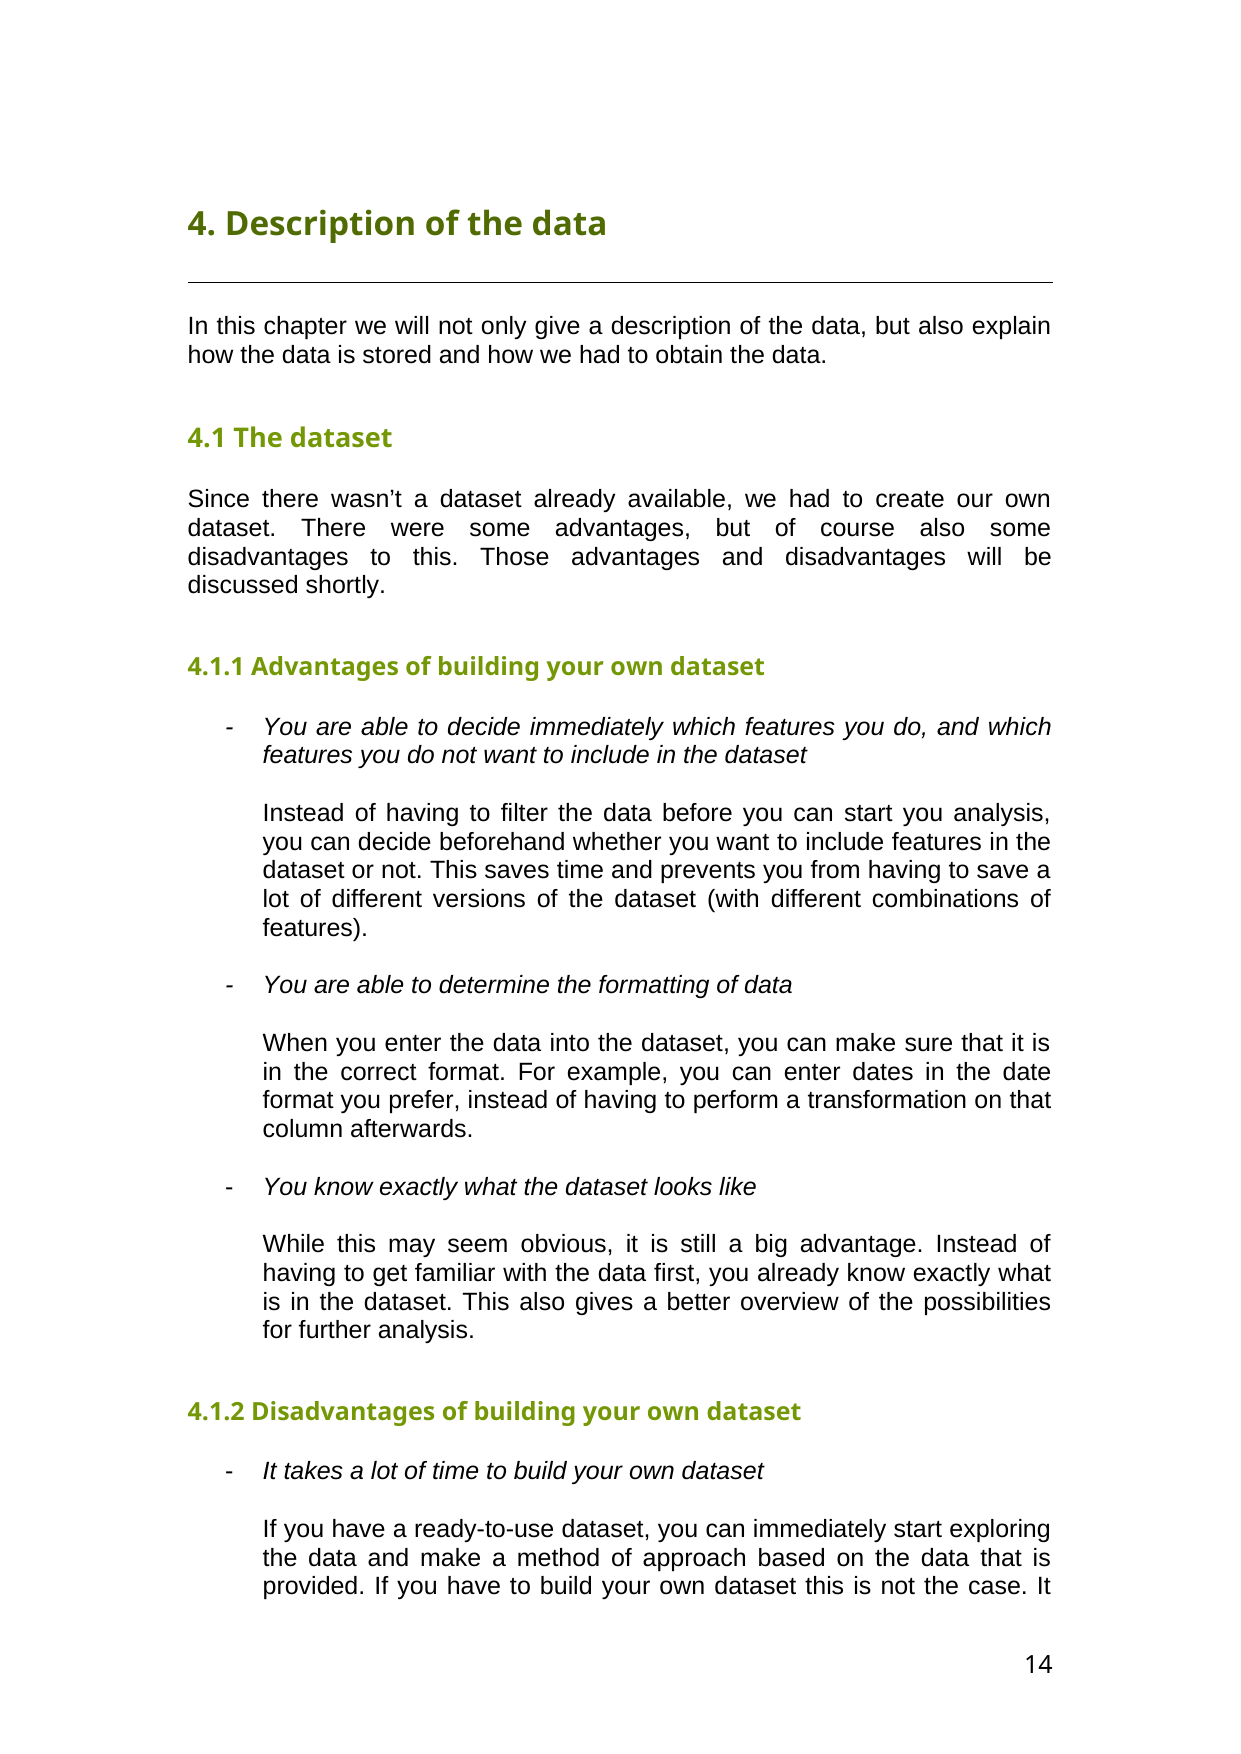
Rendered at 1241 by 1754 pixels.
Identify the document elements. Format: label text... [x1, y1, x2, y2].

text In this chapter we will not only give a description of the data, but also explain how the data is stored and how we had to obtain the data. [187, 311, 1053, 369]
list You are able to determine the formatting of data [225, 970, 1053, 999]
subtitle 4.1.2 Disadvantages of building your own dataset [187, 1393, 1053, 1428]
subtitle 4. Description of the data [187, 200, 1053, 245]
text Since there wasn’t a dataset already available, we had to create our own dataset. There were some advantages, but of course also some disadvantages to this. Those advantages and disadvantages will be discussed shortly. [187, 484, 1053, 599]
list It takes a lot of time to build your own dataset [225, 1456, 1053, 1485]
subtitle 4.1.1 Advantages of building your own dataset [187, 649, 1053, 683]
list Instead of having to filter the data before you can start you analysis, you can decide beforehand whether you want to include features in the dataset or not. This saves time and prevents you from having to save a lot of different versions of the dataset (with different combinations of features). [262, 798, 1053, 941]
list While this may seem obvious, it is still a big advantage. Instead of having to get familiar with the data first, you already know exactly what is in the dataset. This also gives a better overview of the possibilities for further analysis. [262, 1229, 1053, 1344]
subtitle 4.1 The dataset [187, 418, 1053, 455]
list You know exactly what the dataset looks like [225, 1171, 1053, 1200]
list When you enter the data into the dataset, you can make sure that it is in the correct format. For example, you can enter dates in the date format you prefer, instead of having to perform a transformation on that column afterwards. [262, 1028, 1053, 1143]
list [262, 1514, 1053, 1600]
list You are able to decide immediately which features you do, and which features you do not want to include in the dataset [225, 711, 1053, 769]
